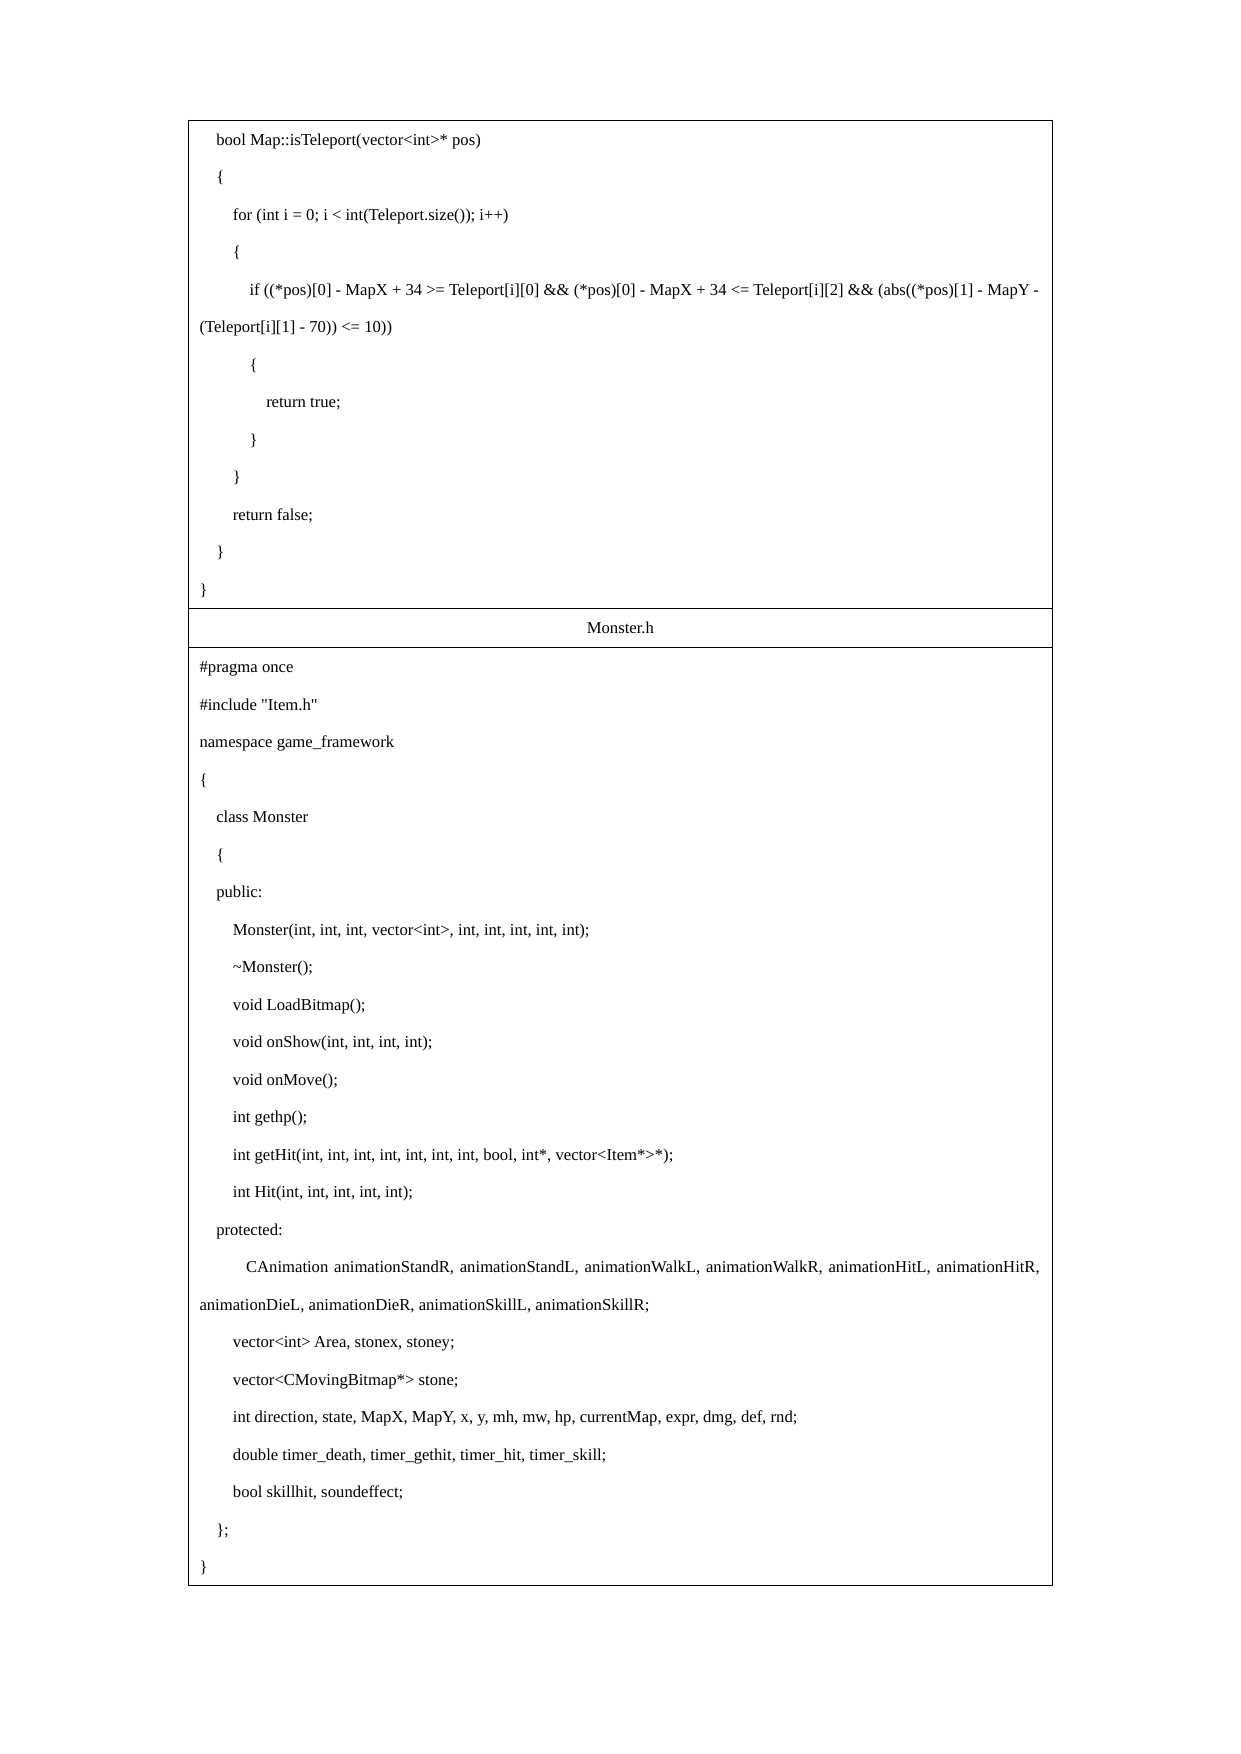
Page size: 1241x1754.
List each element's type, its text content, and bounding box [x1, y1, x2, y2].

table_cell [189, 121, 1052, 608]
table_cell #pragma once #include "Item.h" namespace game_framework { class Monster { public: Monster(int, int, int, vector<int>, int, int, int, int, int); ~Monster(); void LoadBitmap(); void onShow(int, int, int, int); void onMove(); int gethp(); int getHit(int, int, int, int, int, int, int, bool, int*, vector<Item*>*); int Hit(int, int, int, int, int); protected: CAnimation animationStandR, animationStandL, animationWalkL, animationWalkR, animationHitL, animationHitR, animationDieL, animationDieR, animationSkillL, animationSkillR; vector<int> Area, stonex, stoney; vector<CMovingBitmap*> stone; int direction, state, MapX, MapY, x, y, mh, mw, hp, currentMap, expr, dmg, def, rnd; double timer_death, timer_gethit, timer_hit, timer_skill; bool skillhit, soundeffect; }; } [189, 648, 1052, 1585]
table_cell Monster.h [189, 609, 1052, 647]
